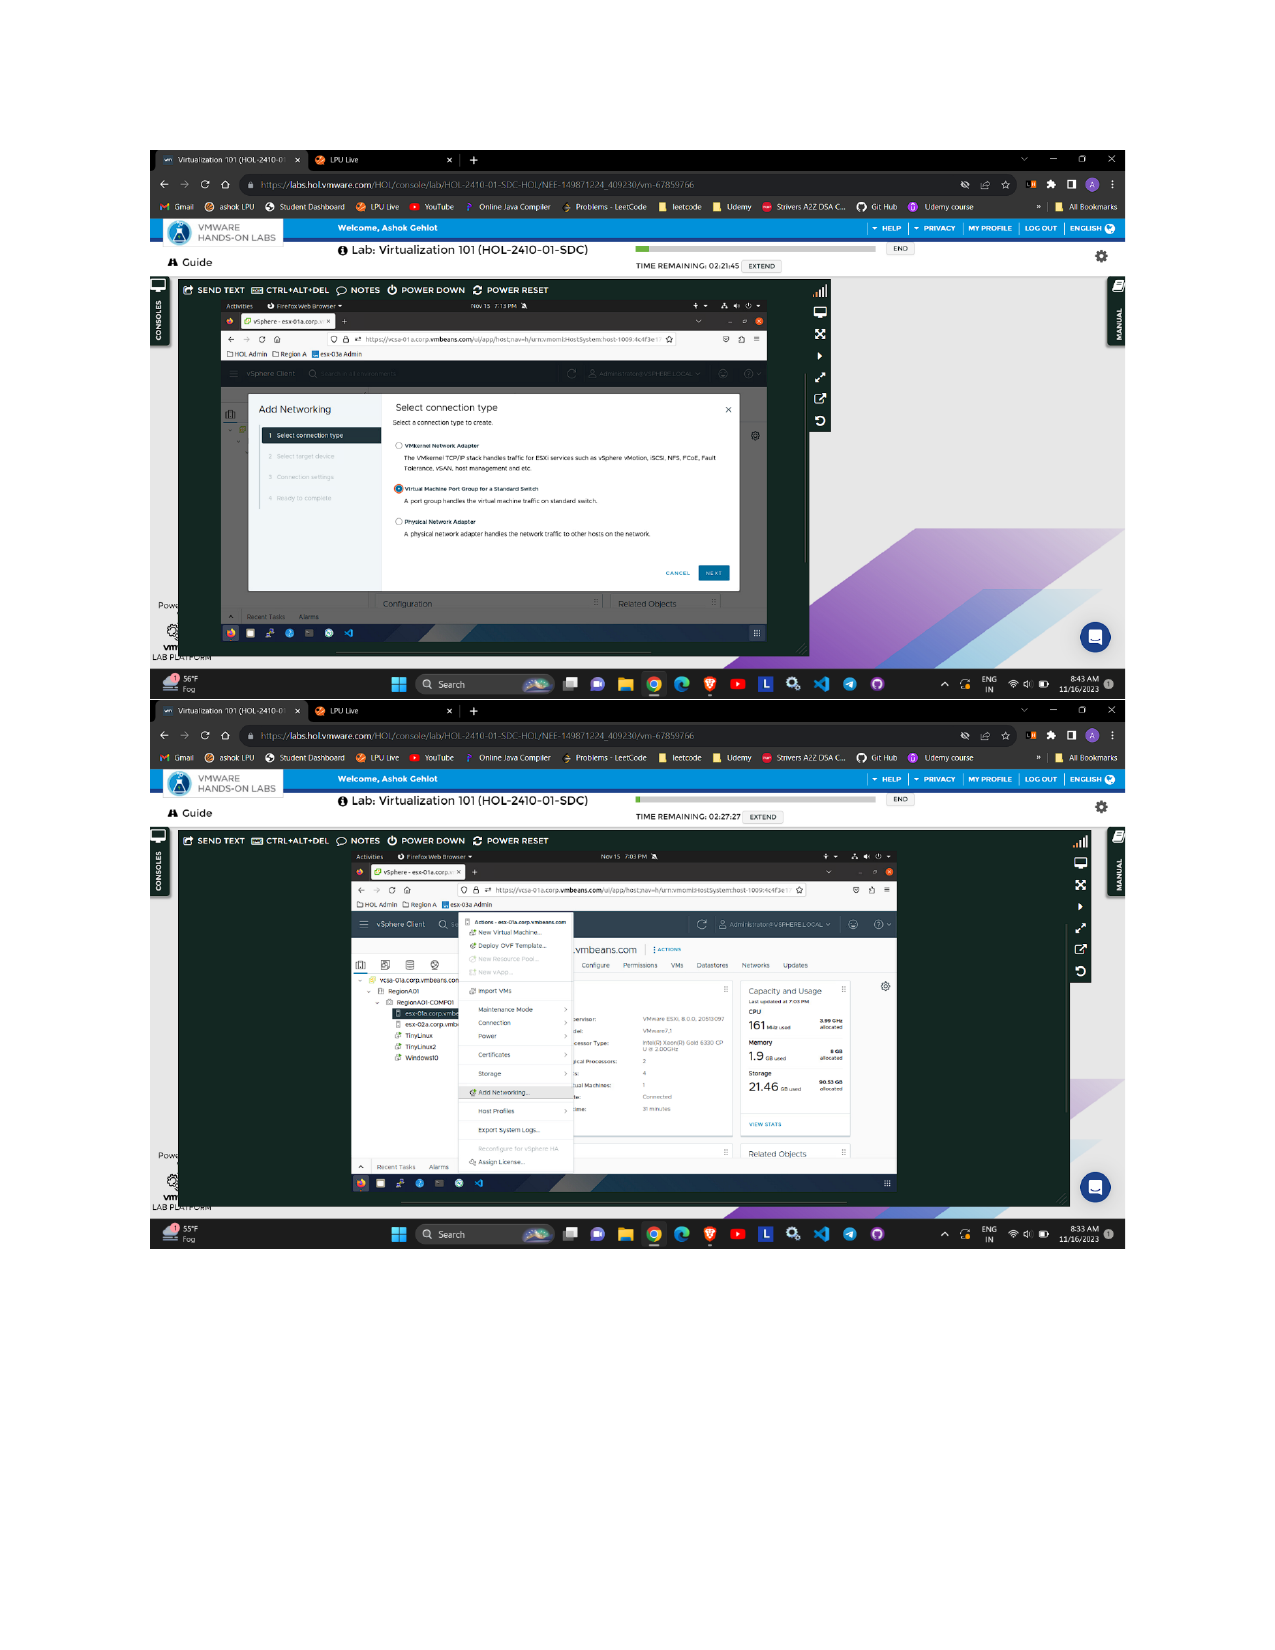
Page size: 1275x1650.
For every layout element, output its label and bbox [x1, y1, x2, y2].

picture [363, 778, 379, 782]
picture [339, 777, 360, 781]
picture [1071, 777, 1084, 781]
picture [383, 776, 394, 781]
picture [924, 226, 935, 230]
picture [415, 225, 437, 230]
picture [1029, 777, 1039, 781]
picture [1090, 226, 1101, 230]
picture [982, 226, 1005, 230]
picture [924, 777, 935, 781]
picture [982, 777, 1005, 781]
picture [339, 226, 360, 230]
picture [938, 226, 952, 230]
picture [938, 777, 952, 781]
picture [1071, 226, 1084, 230]
picture [1042, 226, 1057, 230]
picture [383, 225, 394, 230]
picture [363, 227, 379, 231]
picture [415, 776, 437, 781]
picture [150, 700, 1125, 1249]
picture [150, 150, 1125, 699]
picture [1029, 226, 1039, 230]
picture [1105, 776, 1115, 784]
picture [1042, 777, 1057, 781]
picture [1105, 225, 1115, 234]
picture [1090, 777, 1101, 781]
